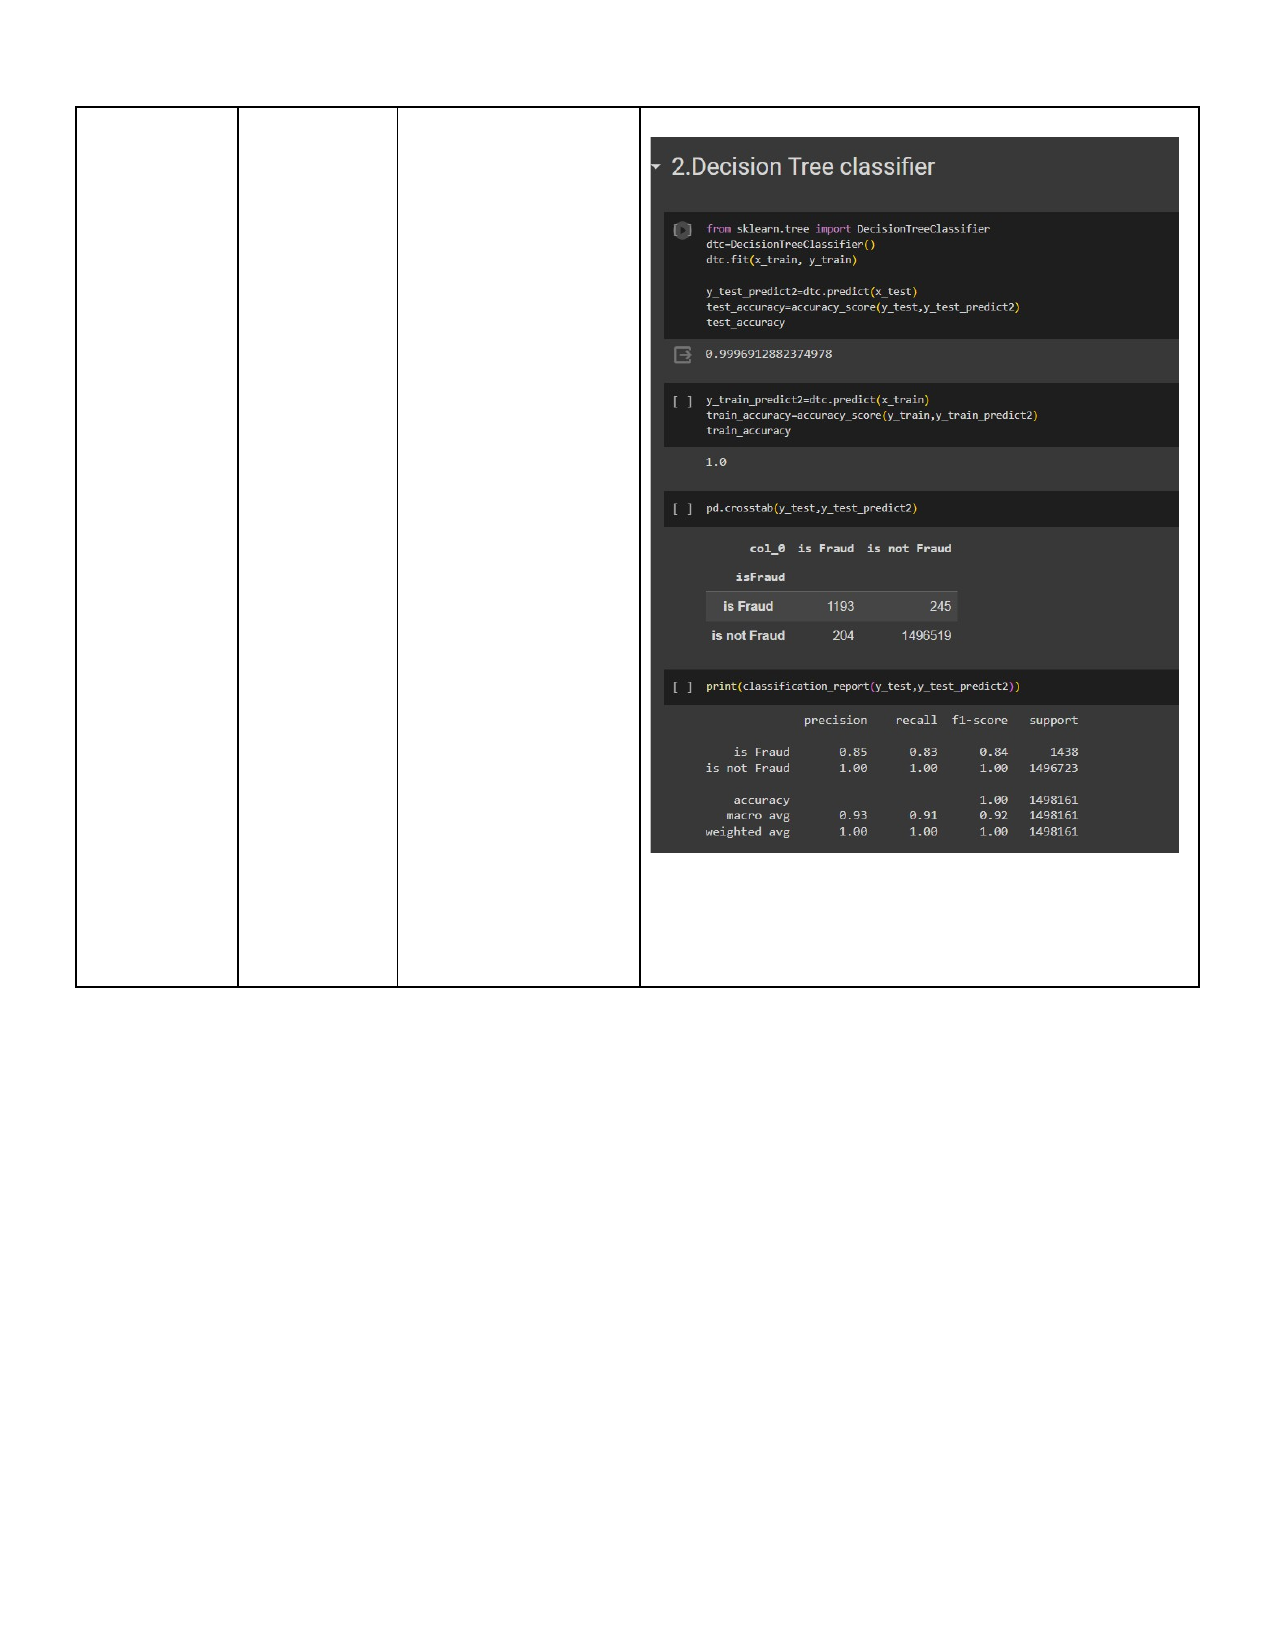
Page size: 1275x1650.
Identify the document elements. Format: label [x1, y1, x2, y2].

table_header [77, 108, 237, 986]
table_header [239, 108, 397, 986]
table_header [641, 108, 1198, 986]
table_header [398, 108, 639, 986]
picture [650, 137, 1179, 853]
